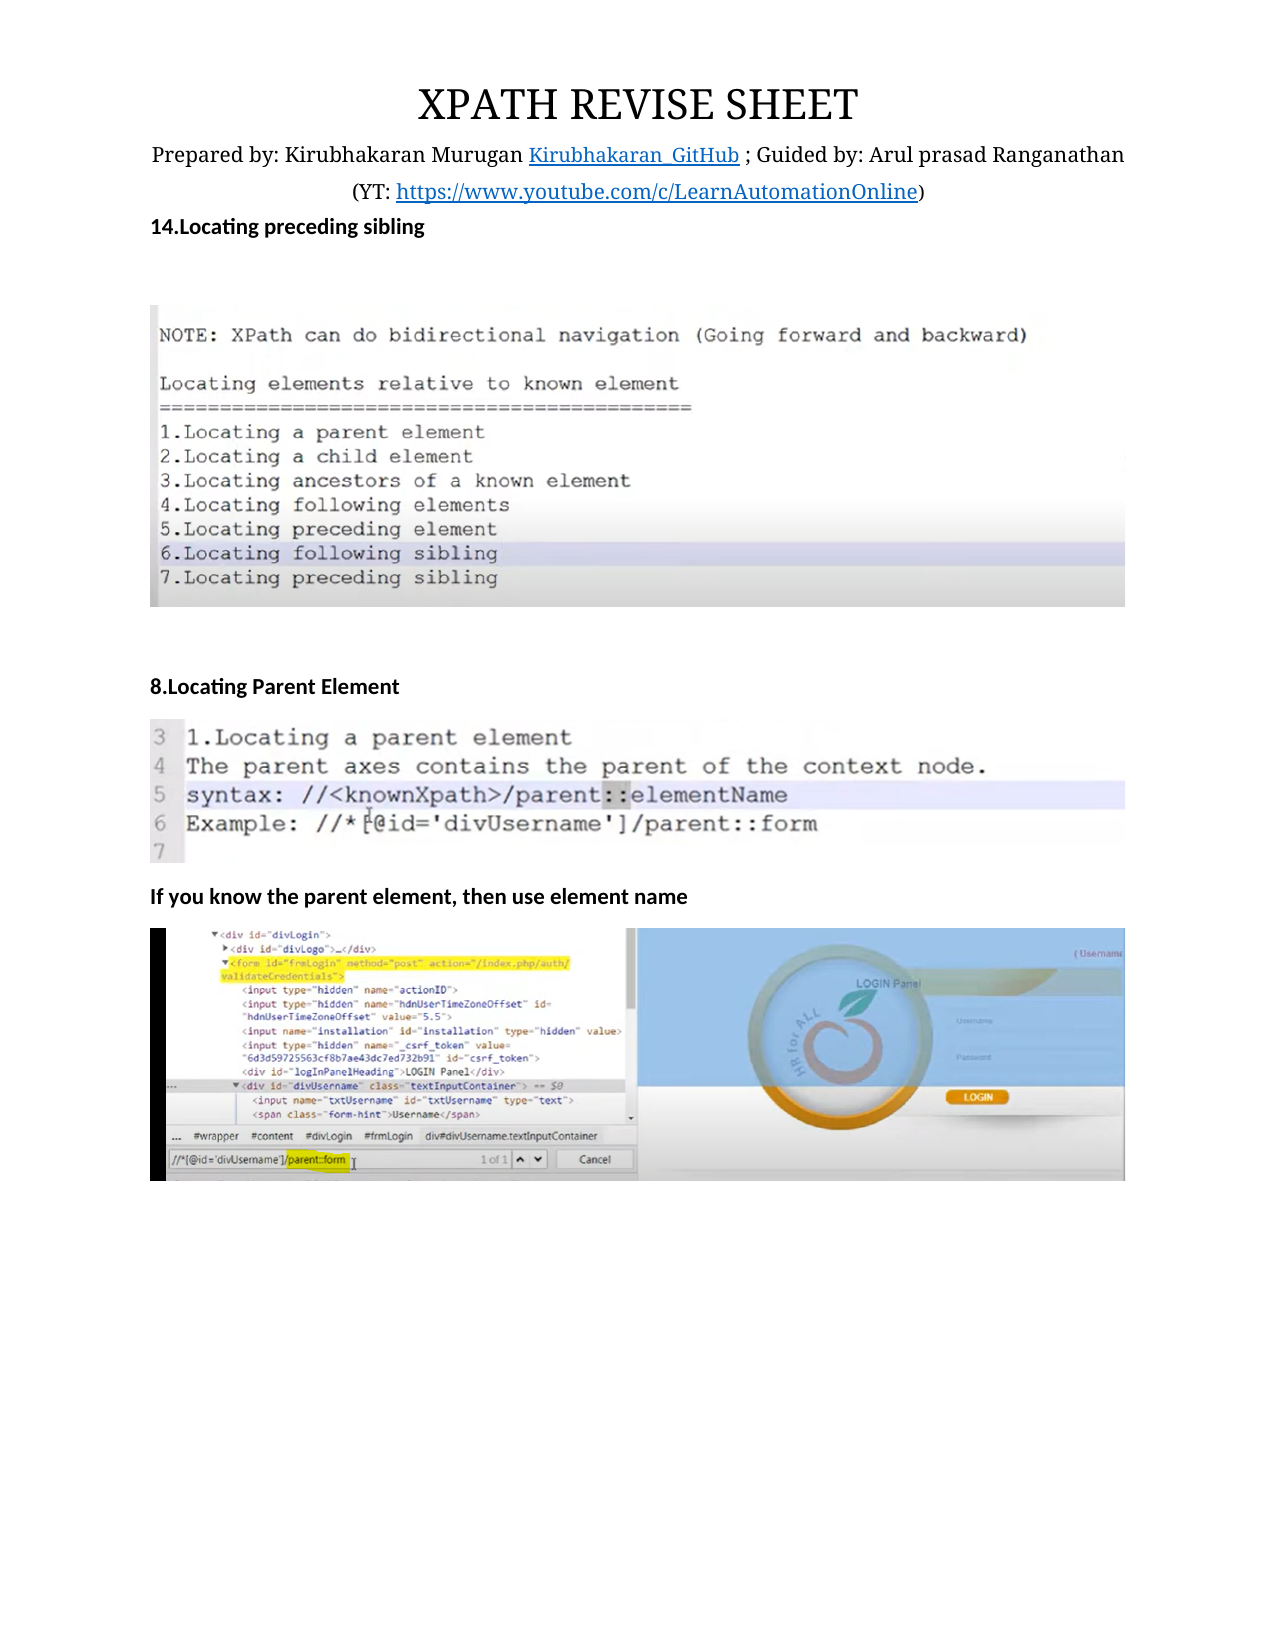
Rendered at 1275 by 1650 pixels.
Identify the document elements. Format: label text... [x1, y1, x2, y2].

text 8.Locating Parent Element [150, 672, 1125, 700]
picture [150, 305, 1125, 607]
picture [150, 928, 1125, 1181]
text If you know the parent element, then use element name [150, 882, 1125, 910]
text 14.Locating preceding sibling [150, 212, 1125, 240]
picture [150, 719, 1125, 863]
